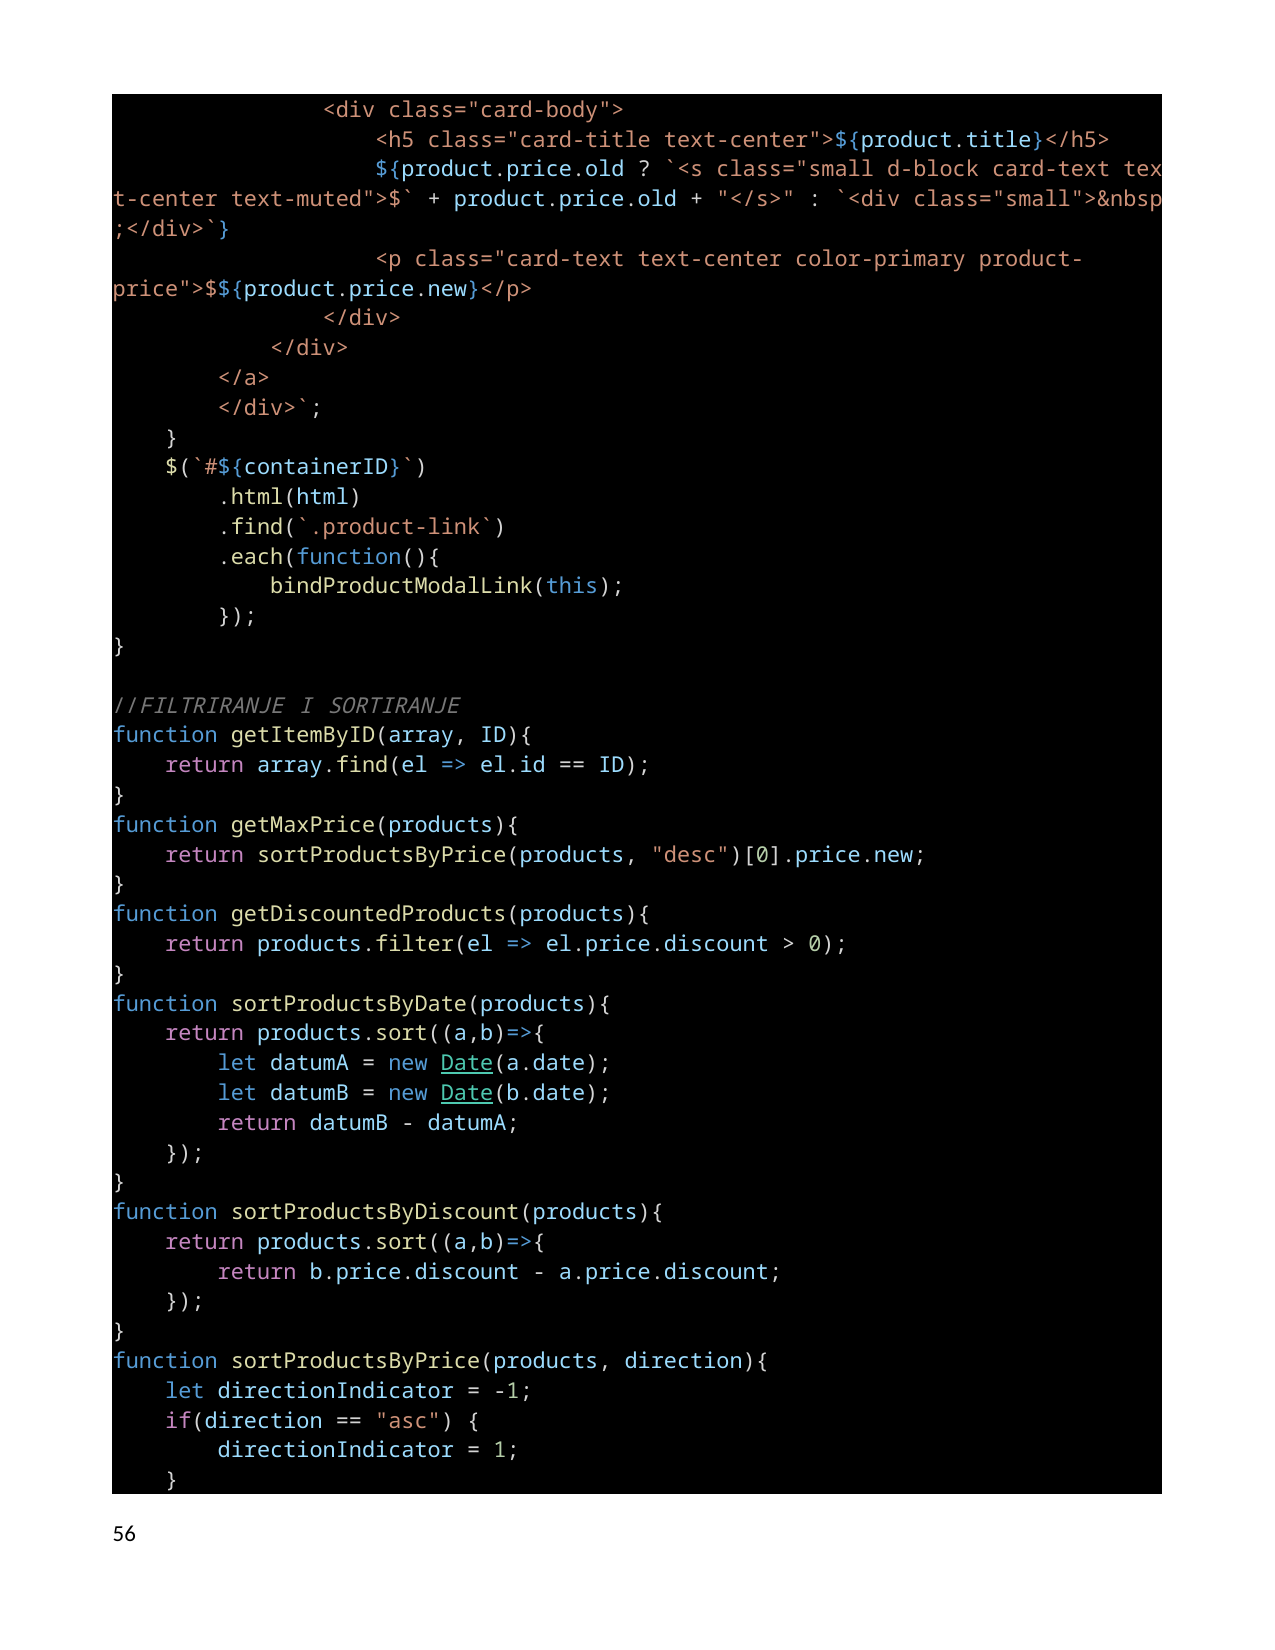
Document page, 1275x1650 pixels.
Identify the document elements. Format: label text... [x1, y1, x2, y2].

text $(`#${containerID}`) [112, 451, 1162, 481]
text bindProductModalLink(this); [112, 570, 1162, 600]
text } [112, 1315, 1162, 1345]
text let directionIndicator = -1; [112, 1375, 1162, 1404]
text function getDiscountedProducts(products){ [112, 898, 1162, 928]
text } [112, 630, 1162, 660]
text .find(`.product-link`) [112, 511, 1162, 541]
text .html(html) [112, 481, 1162, 511]
text }); [112, 1285, 1162, 1315]
text return array.find(el => el.id == ID); [112, 749, 1162, 779]
text let datumB = new Date(b.date); [112, 1077, 1162, 1107]
text //FILTRIRANJE I SORTIRANJE [112, 689, 1162, 719]
text return products.sort((a,b)=>{ [112, 1017, 1162, 1047]
text <div class="card-body"> [112, 94, 1162, 123]
text } [112, 421, 1162, 451]
text </div> [112, 332, 1162, 362]
text <h5 class="card-title text-center">${product.title}</h5> [112, 123, 1162, 153]
text return sortProductsByPrice(products, "desc")[0].price.new; [112, 838, 1162, 868]
text return products.filter(el => el.price.discount > 0); [112, 928, 1162, 958]
text </div> [112, 302, 1162, 332]
text return b.price.discount - a.price.discount; [112, 1256, 1162, 1285]
text if(direction == "asc") { [112, 1404, 1162, 1434]
text } [112, 1464, 1162, 1494]
text } [112, 779, 1162, 809]
text .each(function(){ [112, 541, 1162, 570]
text </div>`; [112, 392, 1162, 421]
text function getItemByID(array, ID){ [112, 719, 1162, 749]
text return datumB - datumA; [112, 1107, 1162, 1136]
text </a> [112, 362, 1162, 392]
text ${product.price.old ? `<s class="small d-block card-text text-center text-muted">$` + product.price.old + "</s>" : `<div class="small">&nbsp;</div>`} [112, 153, 1162, 243]
text function sortProductsByDiscount(products){ [112, 1196, 1162, 1226]
text } [112, 958, 1162, 987]
text function sortProductsByDate(products){ [112, 987, 1162, 1017]
text }); [112, 1136, 1162, 1166]
text }); [112, 600, 1162, 630]
text <p class="card-text text-center color-primary product-price">$${product.price.new}</p> [112, 243, 1162, 302]
text function sortProductsByPrice(products, direction){ [112, 1345, 1162, 1375]
text return products.sort((a,b)=>{ [112, 1226, 1162, 1256]
text function getMaxPrice(products){ [112, 809, 1162, 838]
text directionIndicator = 1; [112, 1434, 1162, 1464]
text let datumA = new Date(a.date); [112, 1047, 1162, 1077]
text } [112, 1166, 1162, 1196]
text } [112, 868, 1162, 898]
